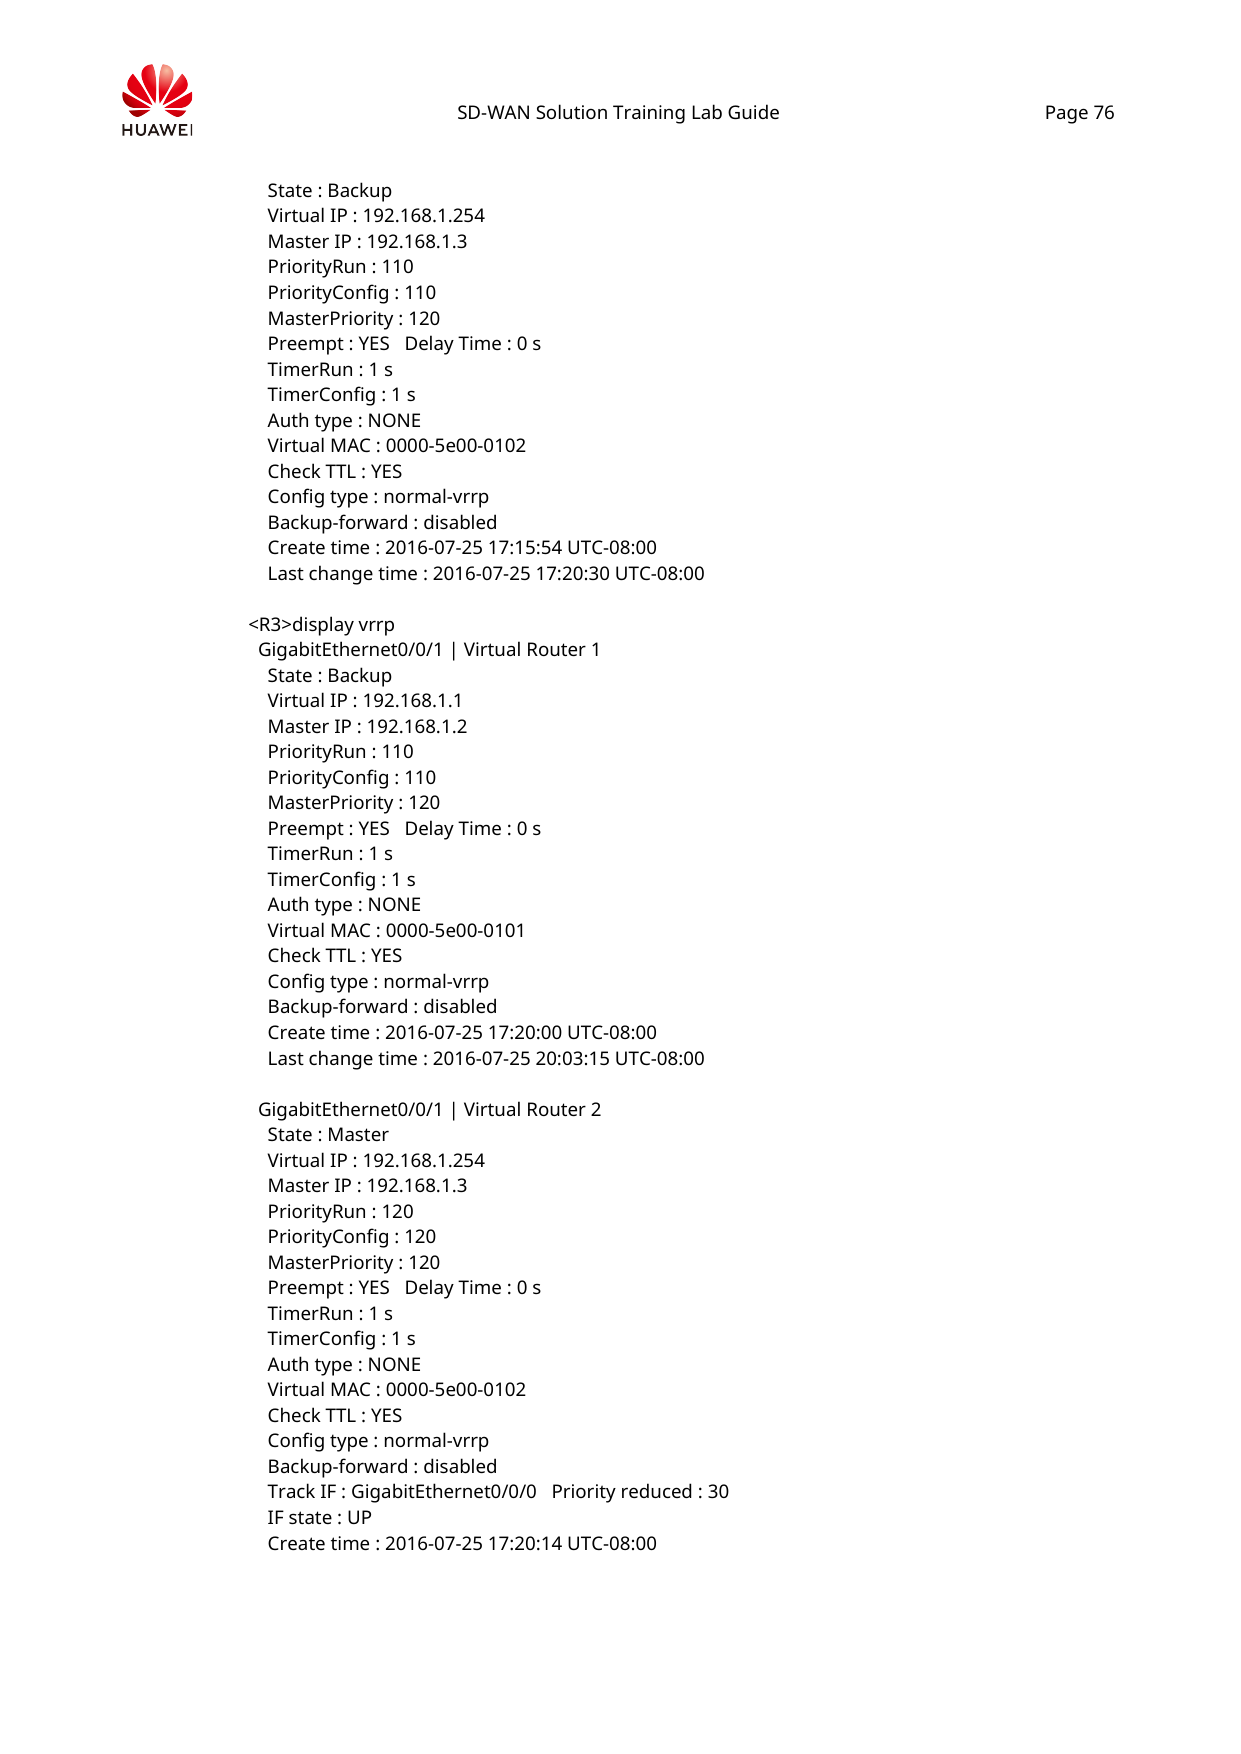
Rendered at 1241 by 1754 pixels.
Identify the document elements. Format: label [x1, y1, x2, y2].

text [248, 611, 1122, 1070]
picture [122, 64, 193, 136]
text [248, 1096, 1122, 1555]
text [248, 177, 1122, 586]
